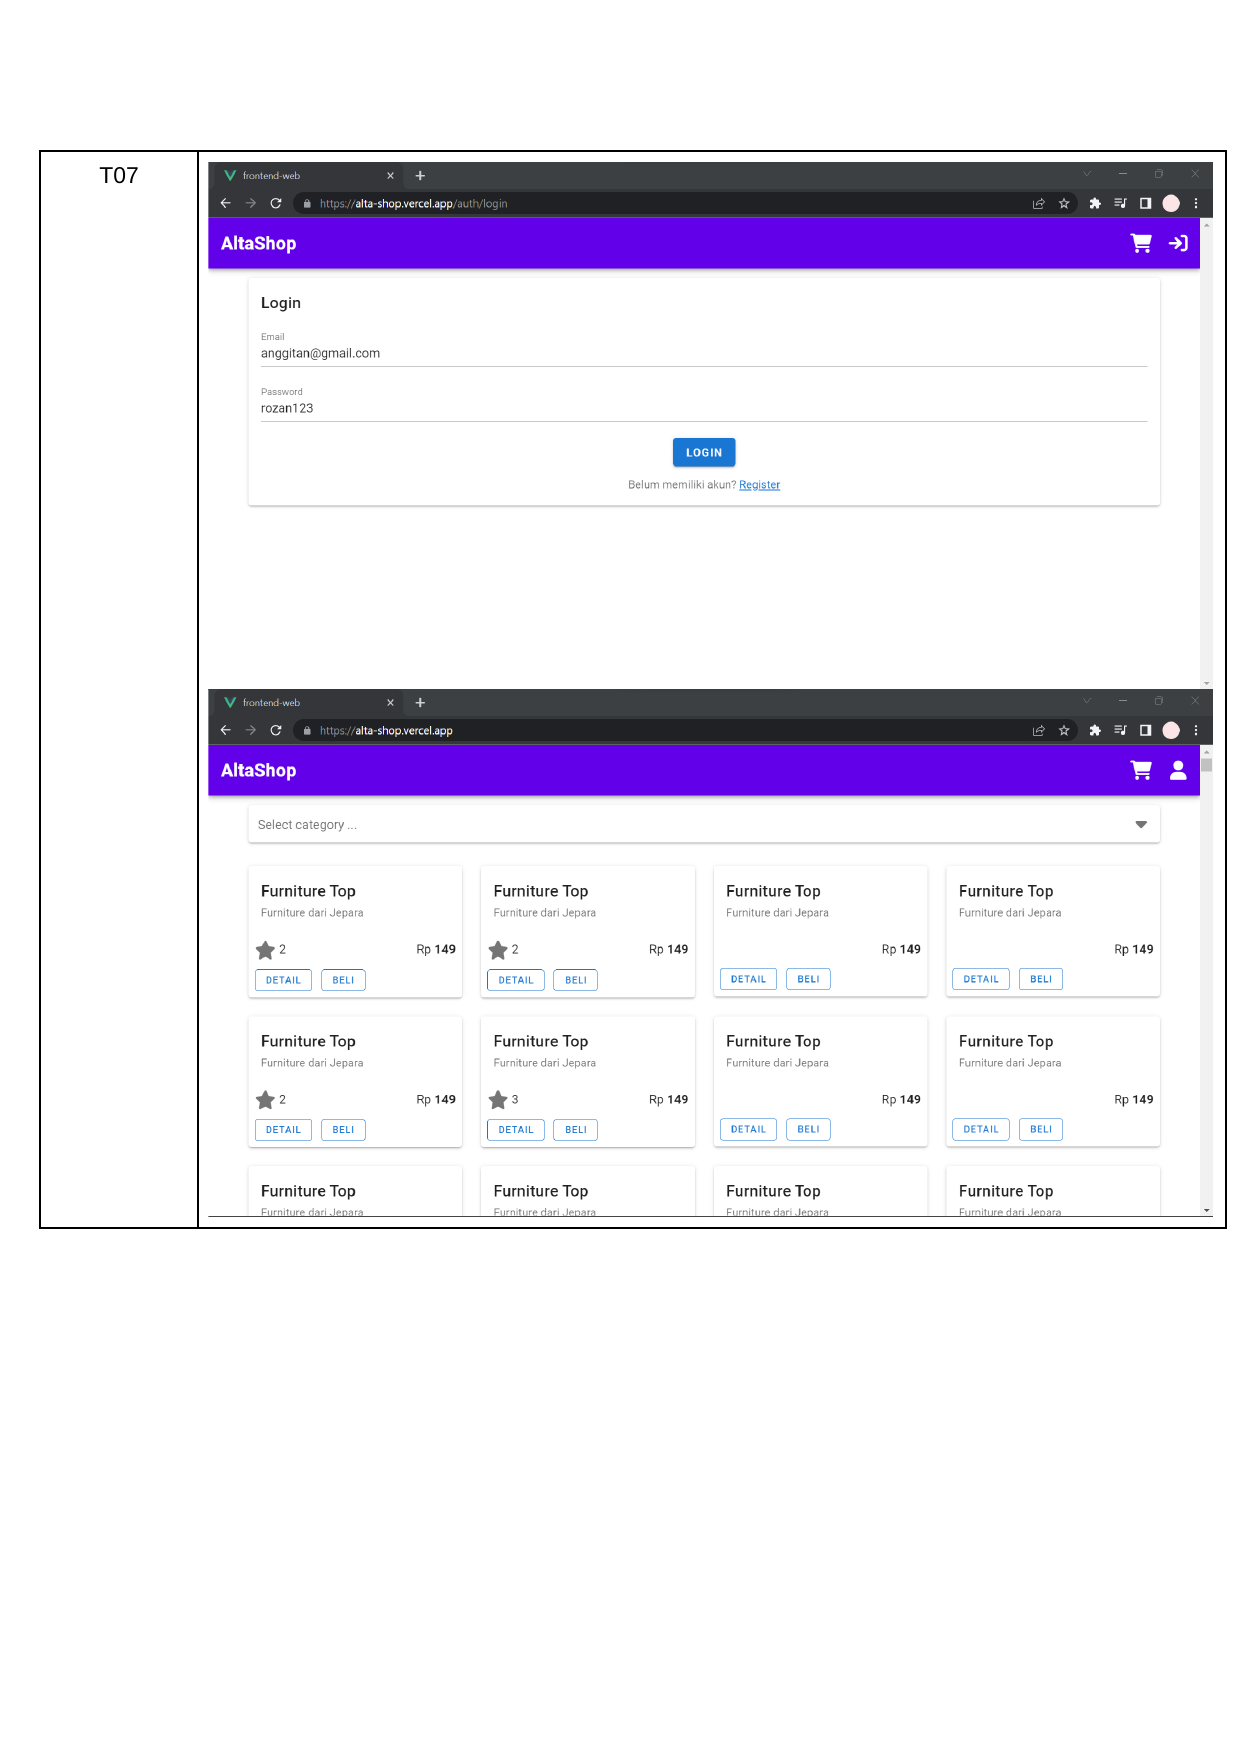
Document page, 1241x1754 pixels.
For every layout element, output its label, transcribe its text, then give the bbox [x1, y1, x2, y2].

table_cell T07 [41, 152, 197, 1227]
picture [208, 162, 1213, 1217]
table_cell [199, 152, 1225, 1227]
